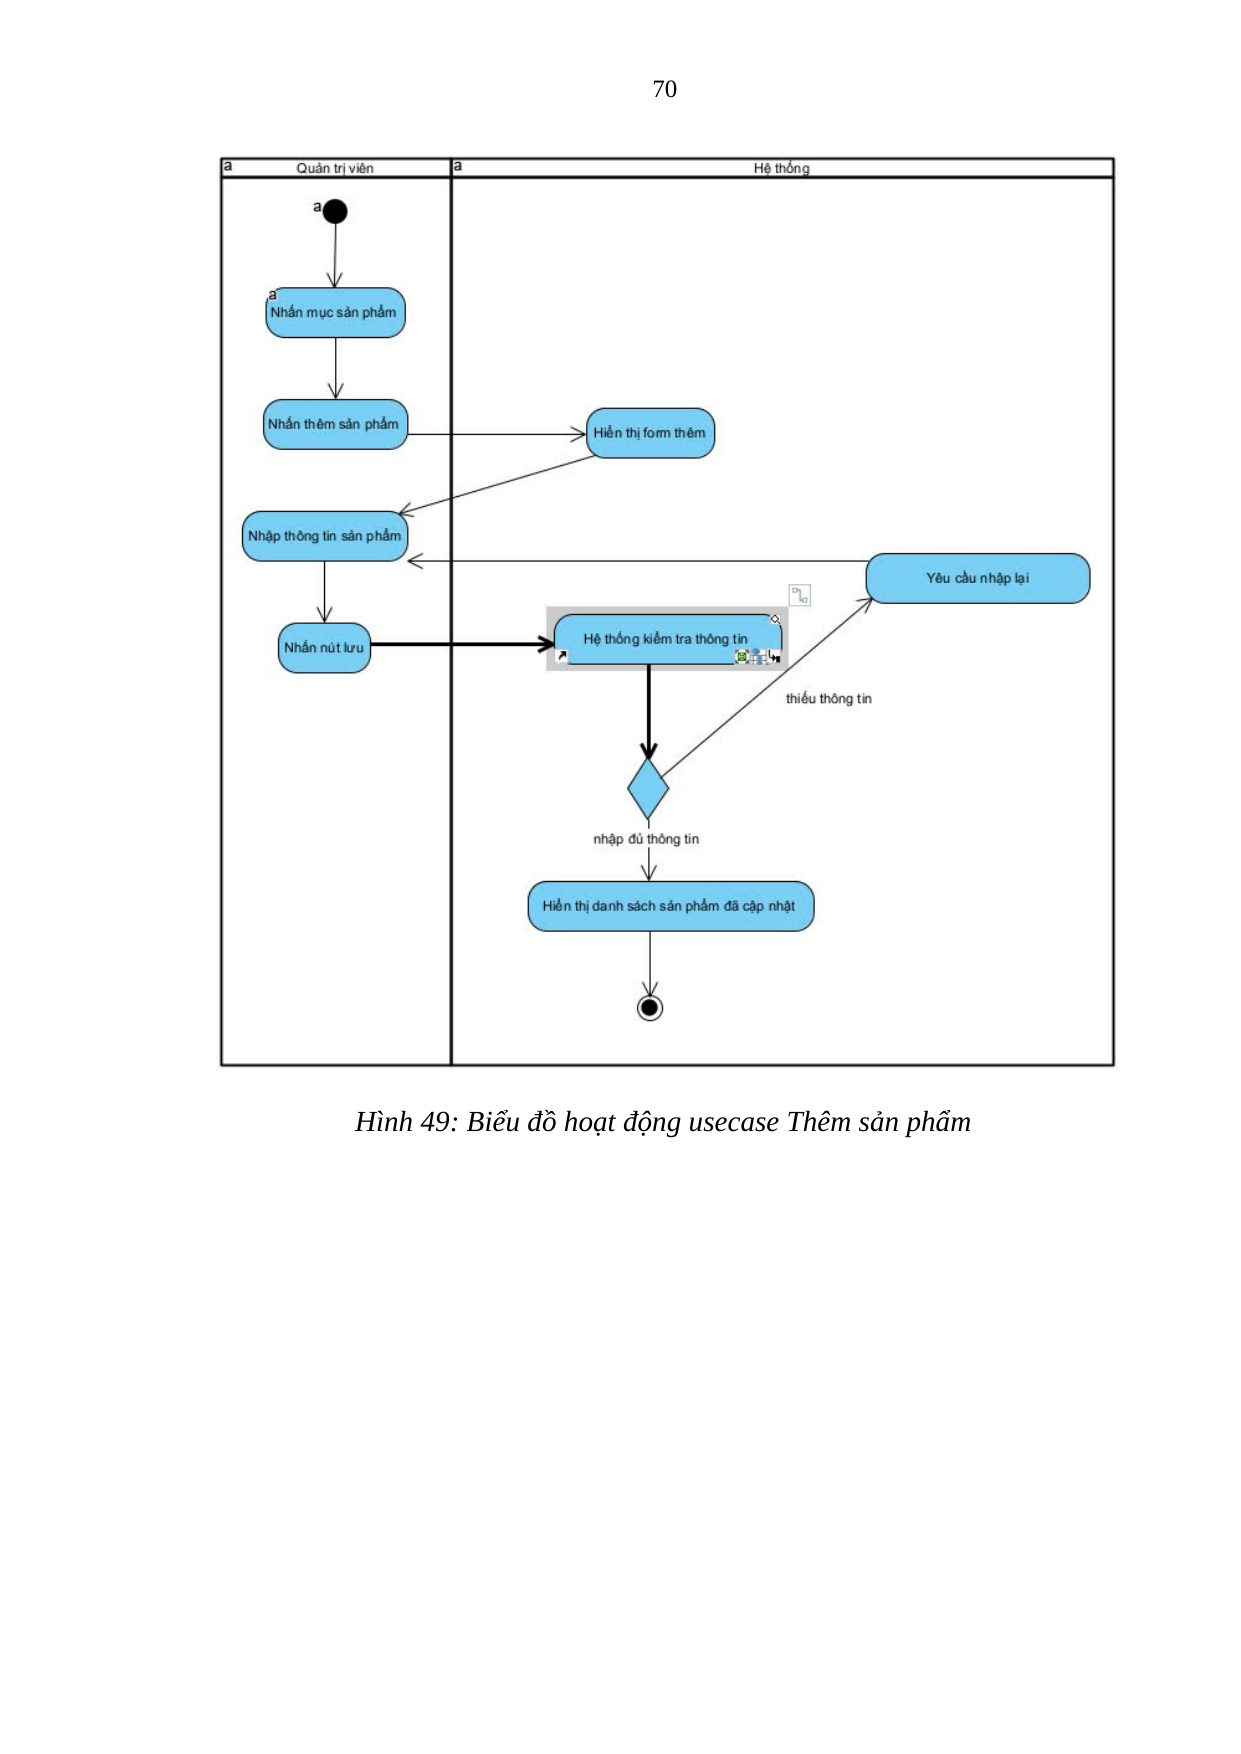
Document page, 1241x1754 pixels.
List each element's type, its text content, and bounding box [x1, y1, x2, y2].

text Hình 49: Biểu đồ hoạt động usecase Thêm sản phẩm [207, 1104, 1122, 1137]
picture [206, 147, 1123, 1071]
